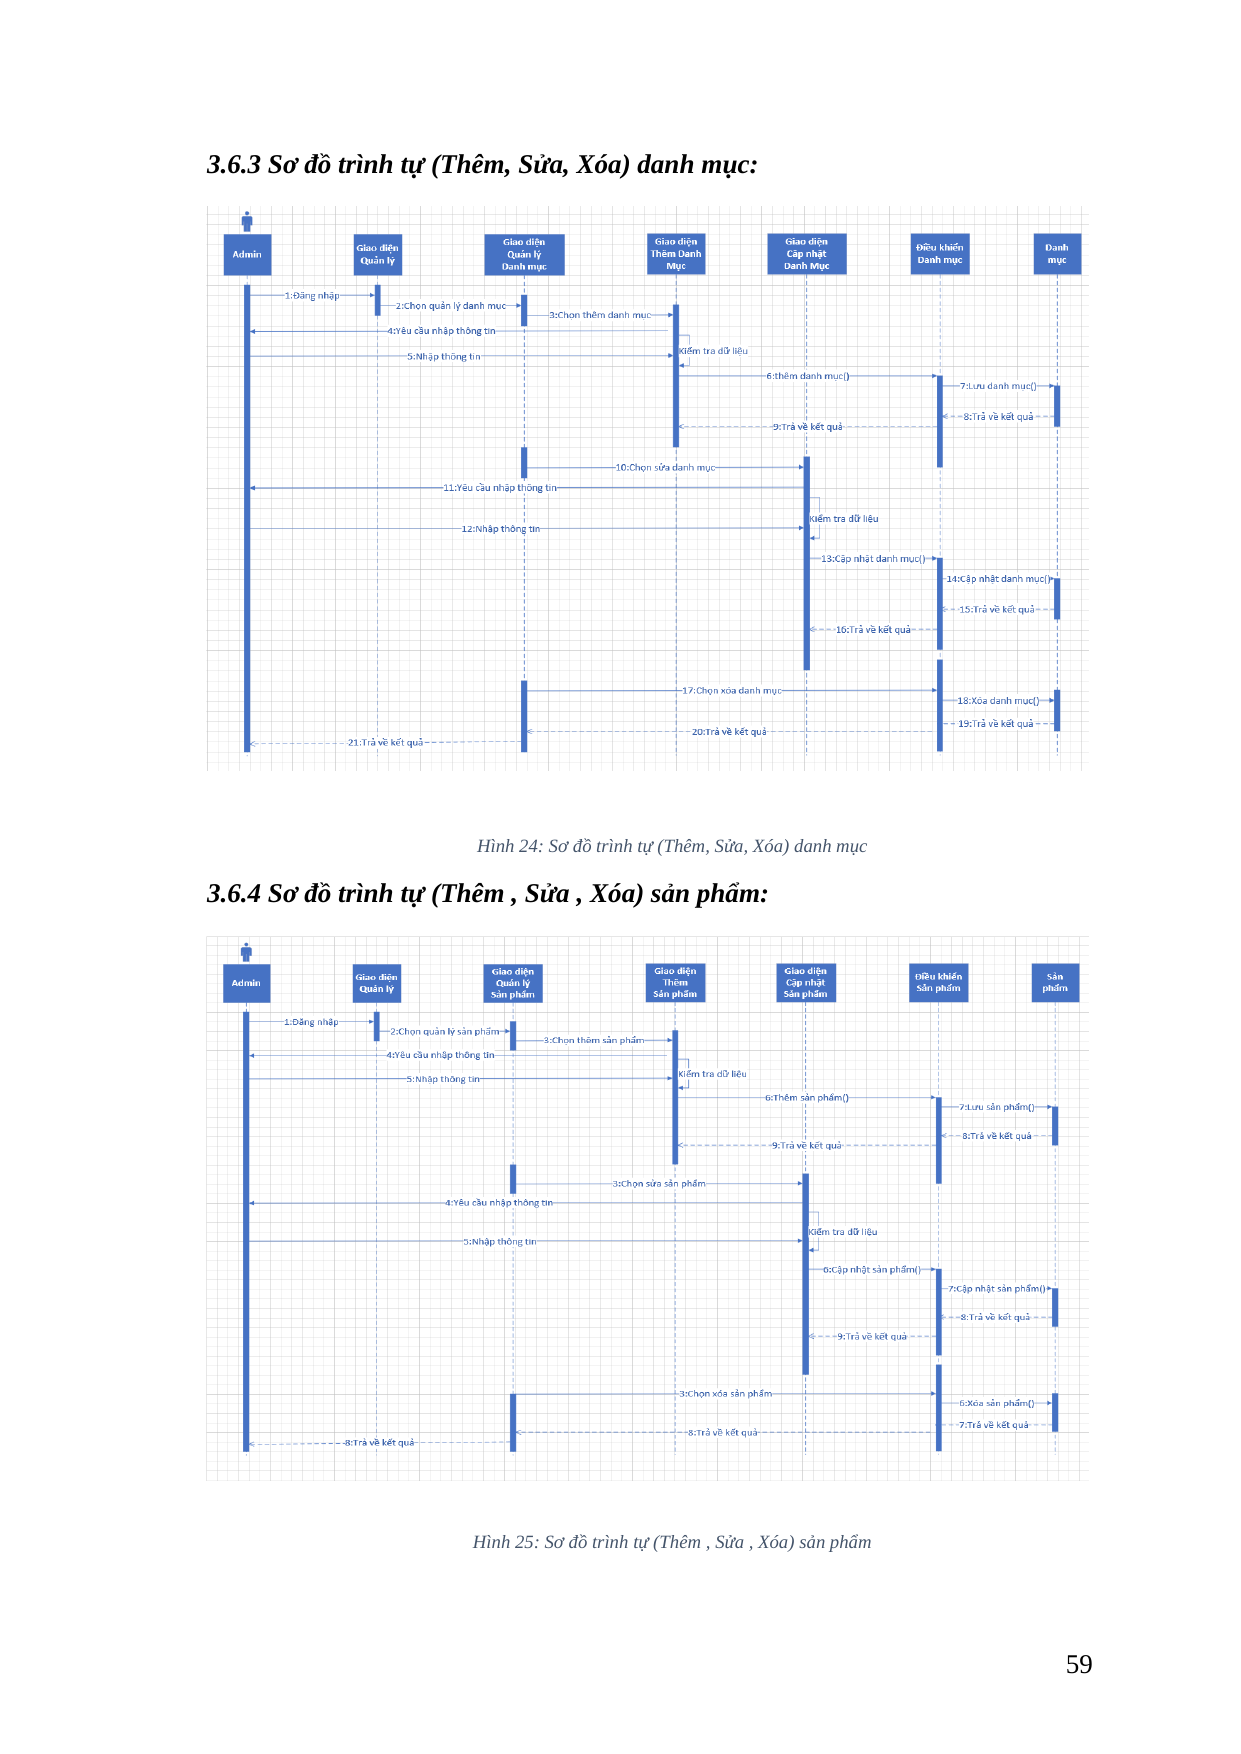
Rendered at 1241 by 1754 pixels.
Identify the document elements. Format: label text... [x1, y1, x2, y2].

subtitle 3.6.3 Sơ đồ trình tự (Thêm, Sửa, Xóa) danh mục: [207, 148, 1092, 179]
subtitle 3.6.4 Sơ đồ trình tự (Thêm , Sửa , Xóa) sản phẩm: [207, 877, 1092, 908]
picture [206, 206, 1089, 771]
picture [206, 936, 1089, 1481]
